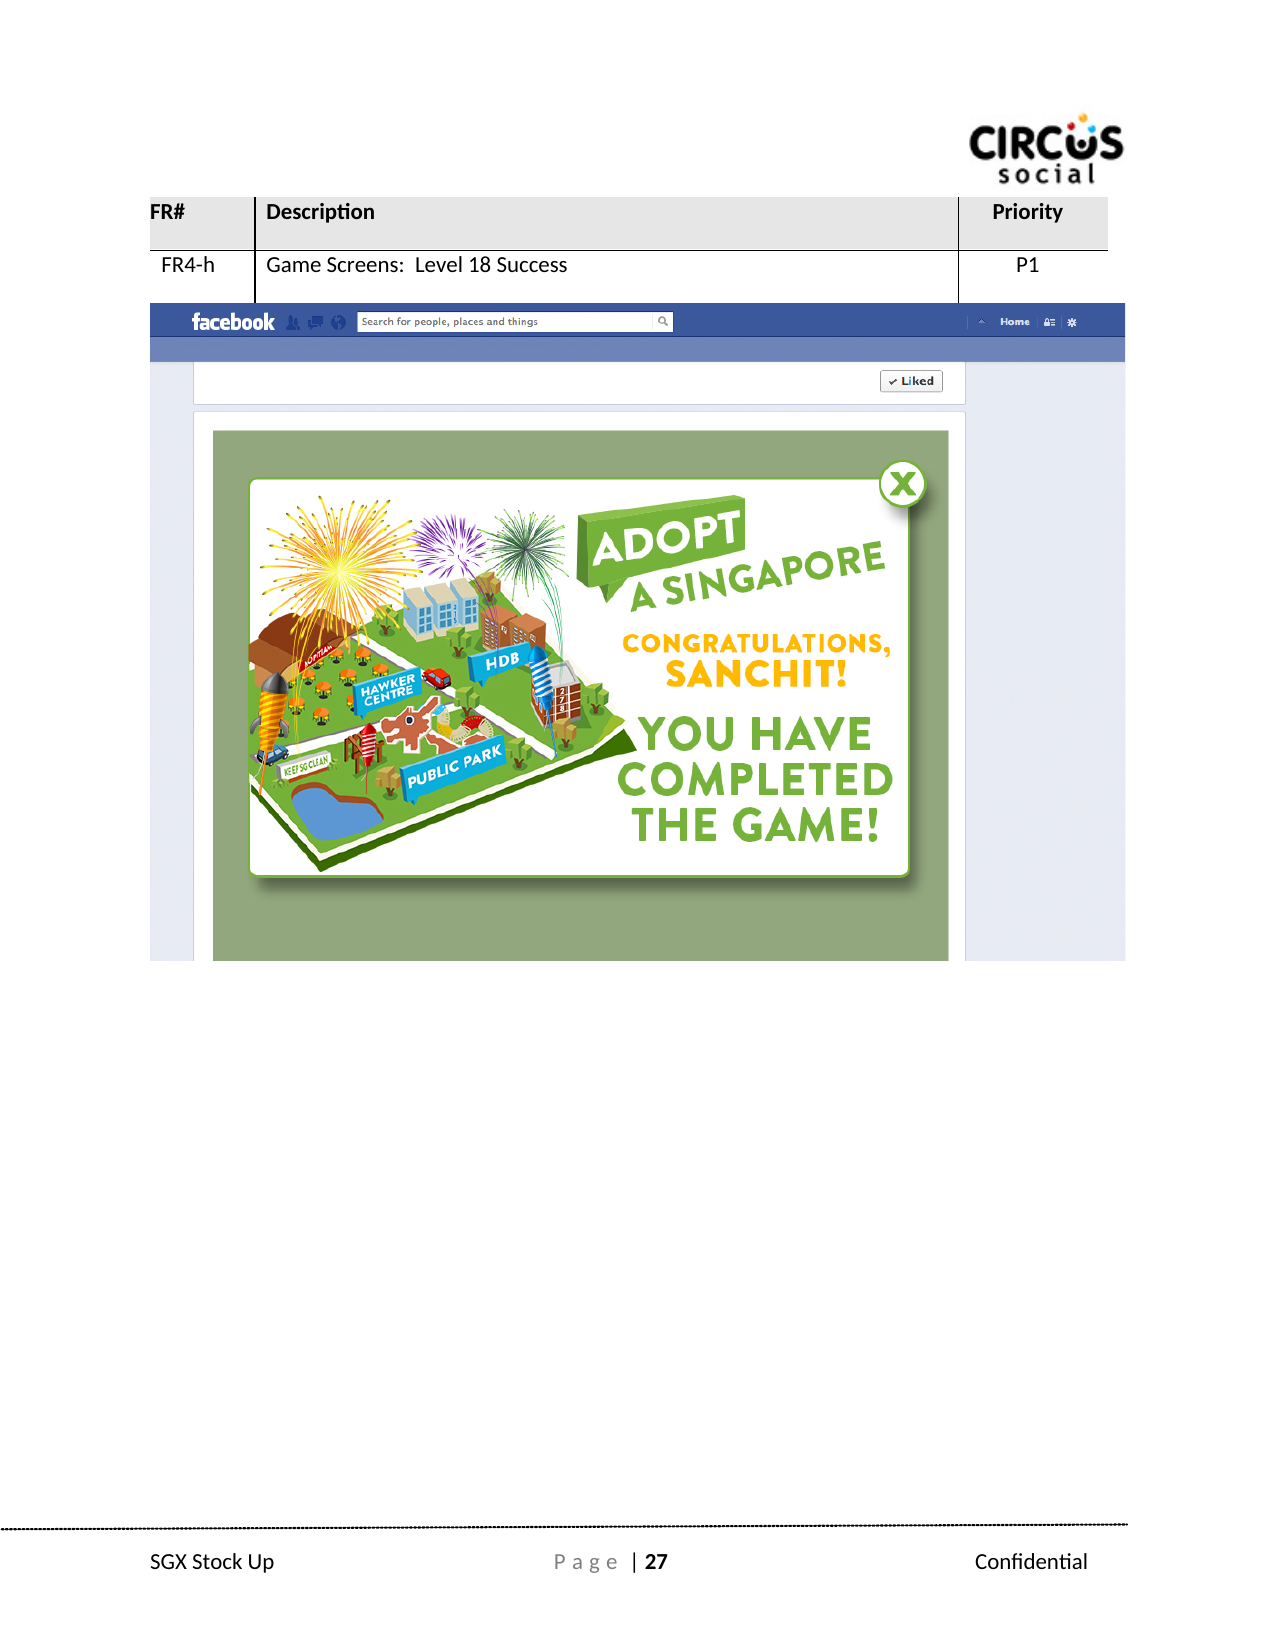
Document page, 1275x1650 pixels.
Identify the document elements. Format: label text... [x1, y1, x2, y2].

table_cell [150, 251, 254, 303]
table_header FR# [150, 197, 254, 249]
table_header Priority [959, 197, 1108, 249]
picture [968, 103, 1125, 197]
table_cell P1 [959, 251, 1108, 303]
picture [150, 303, 1125, 961]
table_cell Game Screens: Level 18 Success [256, 251, 958, 303]
table_header Description [256, 197, 958, 249]
